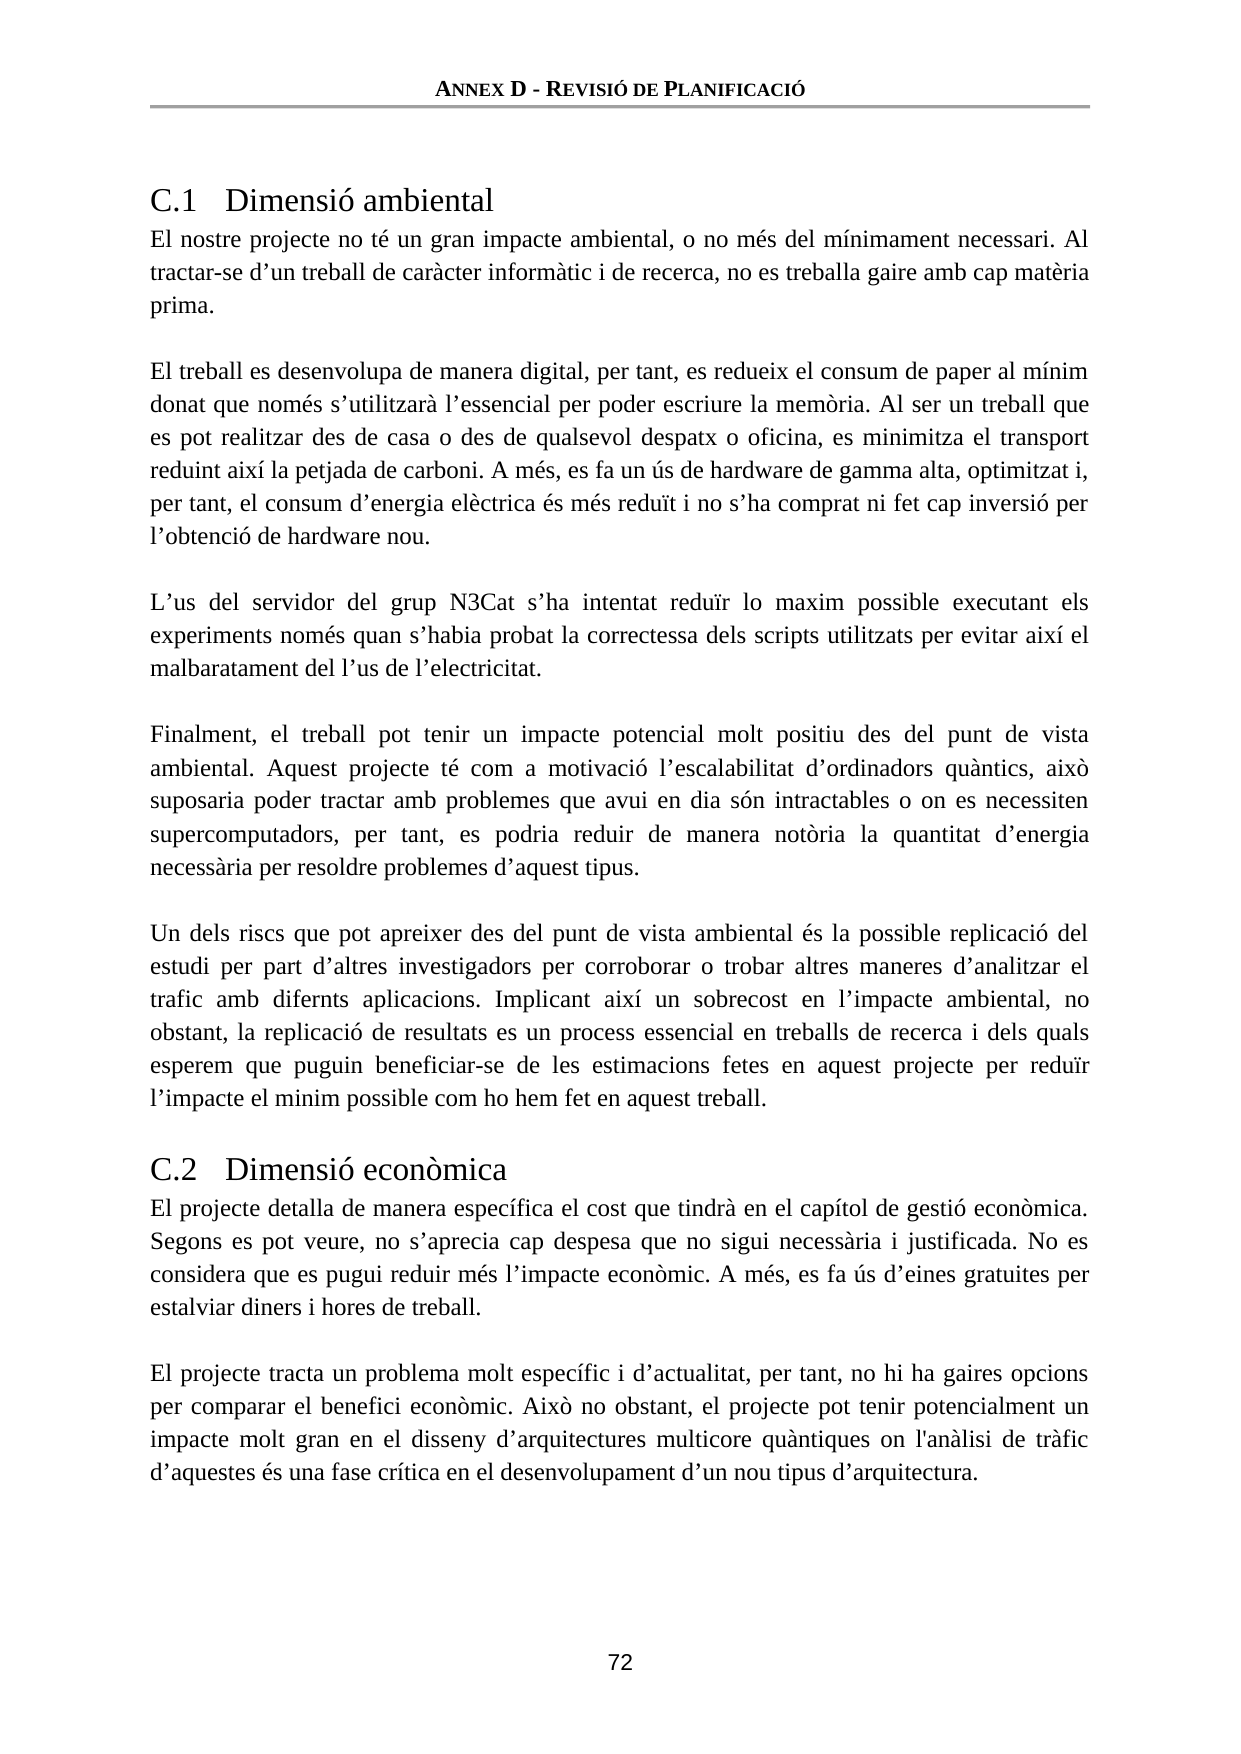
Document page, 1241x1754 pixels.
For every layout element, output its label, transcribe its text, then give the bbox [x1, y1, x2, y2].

text C.2 Dimensió econòmica [150, 1149, 1090, 1187]
text El projecte detalla de manera específica el cost que tindrà en el capítol de gestió econòmica. Segons es pot veure, no s’aprecia cap despesa que no sigui necessària i justificada. No es considera que es pugui reduir més l’impacte econòmic. A més, es fa ús d’eines gratuites per estalviar diners i hores de treball. [150, 1193, 1090, 1321]
text El projecte tracta un problema molt específic i d’actualitat, per tant, no hi ha gaires opcions per comparar el benefici econòmic. Això no obstant, el projecte pot tenir potencialment un impacte molt gran en el disseny d’arquitectures multicore quàntiques on l'anàlisi de tràfic d’aquestes és una fase crítica en el desenvolupament d’un nou tipus d’arquitectura. [150, 1358, 1090, 1486]
text El treball es desenvolupa de manera digital, per tant, es redueix el consum de paper al mínim donat que només s’utilitzarà l’essencial per poder escriure la memòria. Al ser un treball que es pot realitzar des de casa o des de qualsevol despatx o oficina, es minimitza el transport reduint així la petjada de carboni. A més, es fa un ús de hardware de gamma alta, optimitzat i, per tant, el consum d’energia elèctrica és més reduït i no s’ha comprat ni fet cap inversió per l’obtenció de hardware nou. [150, 356, 1090, 550]
text El nostre projecte no té un gran impacte ambiental, o no més del mínimament necessari. Al tractar-se d’un treball de caràcter informàtic i de recerca, no es treballa gaire amb cap matèria prima. [150, 224, 1090, 319]
text L’us del servidor del grup N3Cat s’ha intentat reduïr lo maxim possible executant els experiments només quan s’habia probat la correctessa dels scripts utilitzats per evitar així el malbaratament del l’us de l’electricitat. [150, 587, 1090, 682]
text C.1 Dimensió ambiental [150, 180, 1090, 218]
text Finalment, el treball pot tenir un impacte potencial molt positiu des del punt de vista ambiental. Aquest projecte té com a motivació l’escalabilitat d’ordinadors quàntics, això suposaria poder tractar amb problemes que avui en dia són intractables o on es necessiten supercomputadors, per tant, es podria reduir de manera notòria la quantitat d’energia necessària per resoldre problemes d’aquest tipus. [150, 719, 1090, 880]
text Un dels riscs que pot apreixer des del punt de vista ambiental és la possible replicació del estudi per part d’altres investigadors per corroborar o trobar altres maneres d’analitzar el trafic amb difernts aplicacions. Implicant així un sobrecost en l’impacte ambiental, no obstant, la replicació de resultats es un process essencial en treballs de recerca i dels quals esperem que puguin beneficiar-se de les estimacions fetes en aquest projecte per reduïr l’impacte el minim possible com ho hem fet en aquest treball. [150, 918, 1090, 1112]
